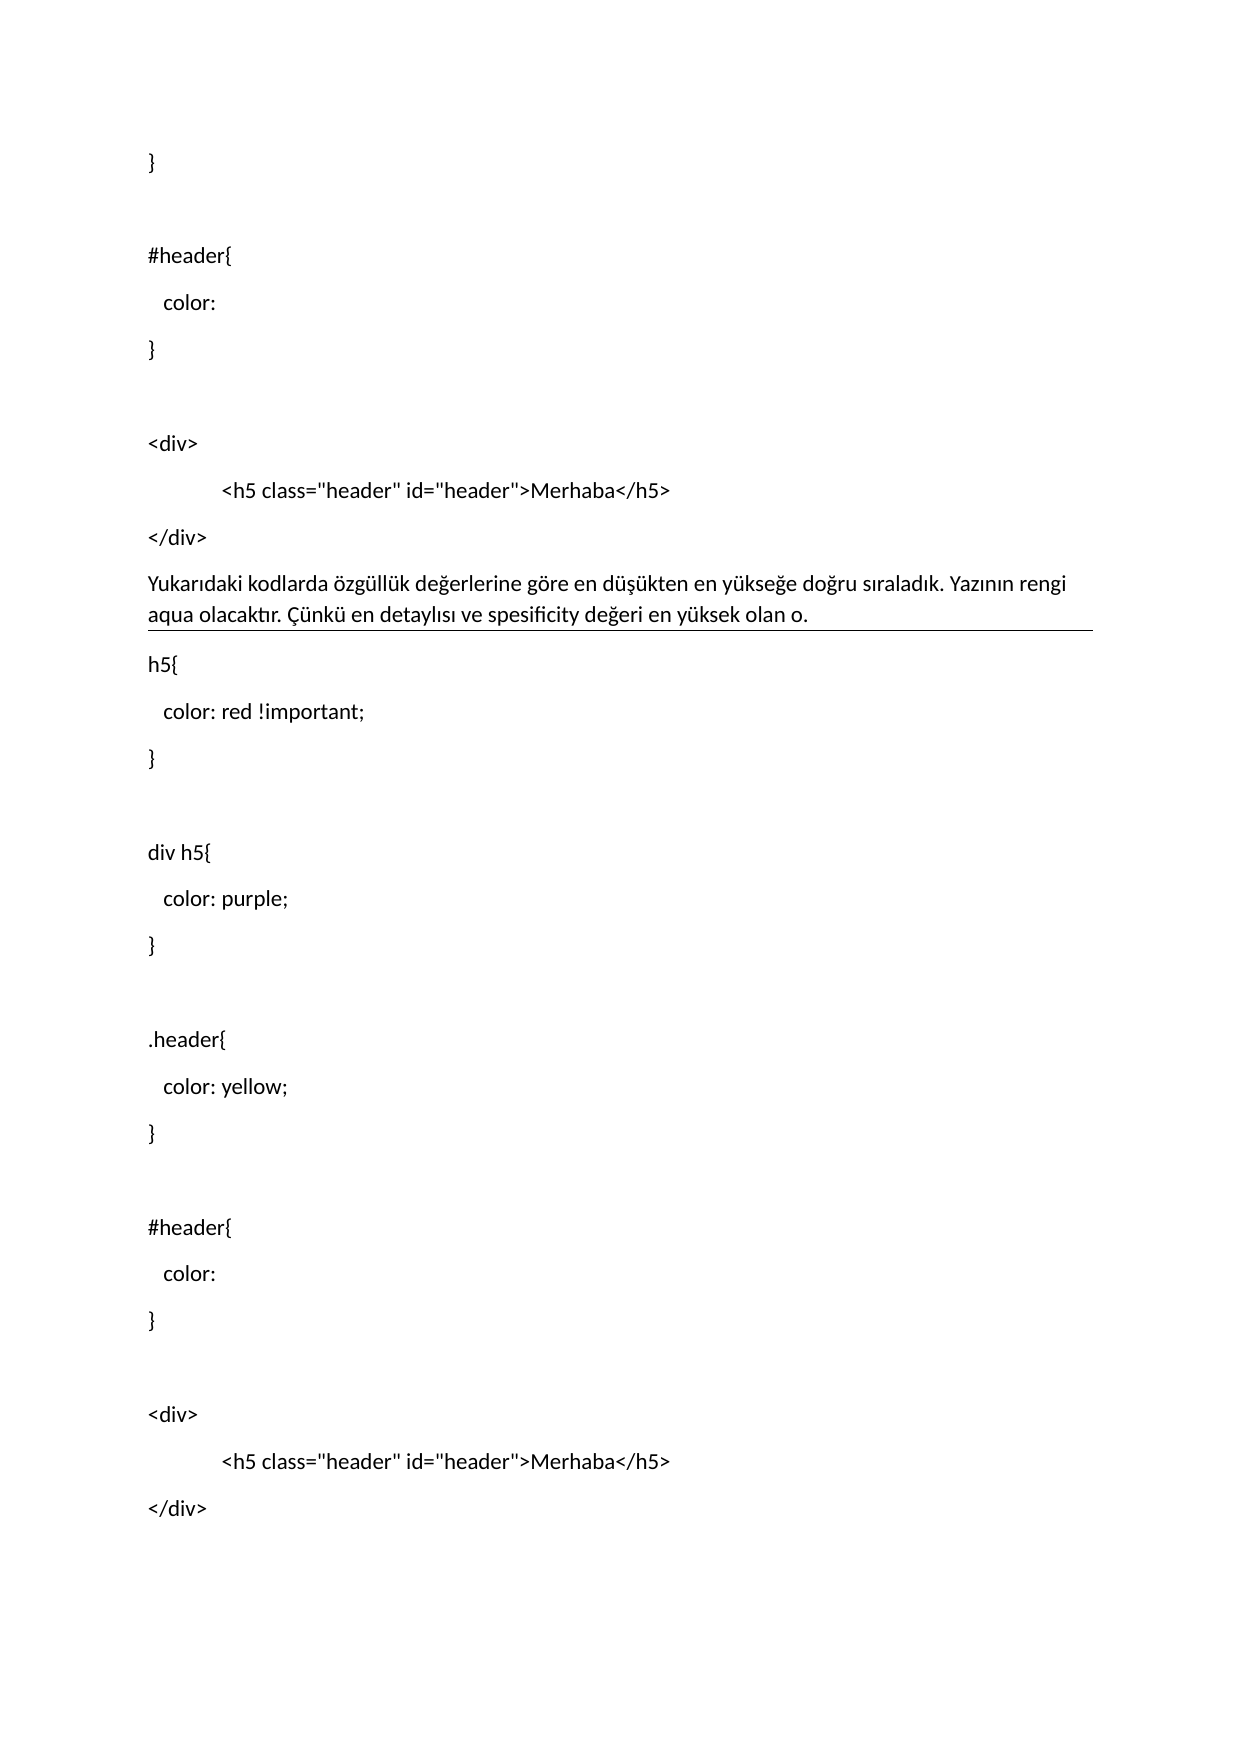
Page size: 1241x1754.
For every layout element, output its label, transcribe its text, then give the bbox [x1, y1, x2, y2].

text color: yellow; [148, 1072, 1093, 1100]
text } [148, 335, 1093, 363]
text </div> [148, 523, 1093, 551]
text } [148, 744, 1093, 772]
text } [148, 931, 1093, 959]
text #header{ [148, 1213, 1093, 1241]
text color: [148, 288, 1093, 316]
text <div> [148, 429, 1093, 457]
text Yukarıdaki kodlarda özgüllük değerlerine göre en düşükten en yükseğe doğru sıraladık. Yazının rengi aqua olacaktır. Çünkü en detaylısı ve spesificity değeri en yüksek olan o. [148, 569, 1093, 630]
text } [148, 1119, 1093, 1147]
text #header{ [148, 241, 1093, 269]
text <h5 class="header" id="header">Merhaba</h5> [148, 476, 1093, 504]
text <h5 class="header" id="header">Merhaba</h5> [148, 1447, 1093, 1475]
text color: purple; [148, 884, 1093, 913]
text div h5{ [148, 838, 1093, 866]
text h5{ [148, 650, 1093, 678]
text color: red !important; [148, 697, 1093, 725]
text } [148, 1306, 1093, 1334]
text </div> [148, 1494, 1093, 1522]
text } [148, 148, 1093, 176]
text <div> [148, 1400, 1093, 1428]
text color: [148, 1259, 1093, 1288]
text .header{ [148, 1025, 1093, 1053]
